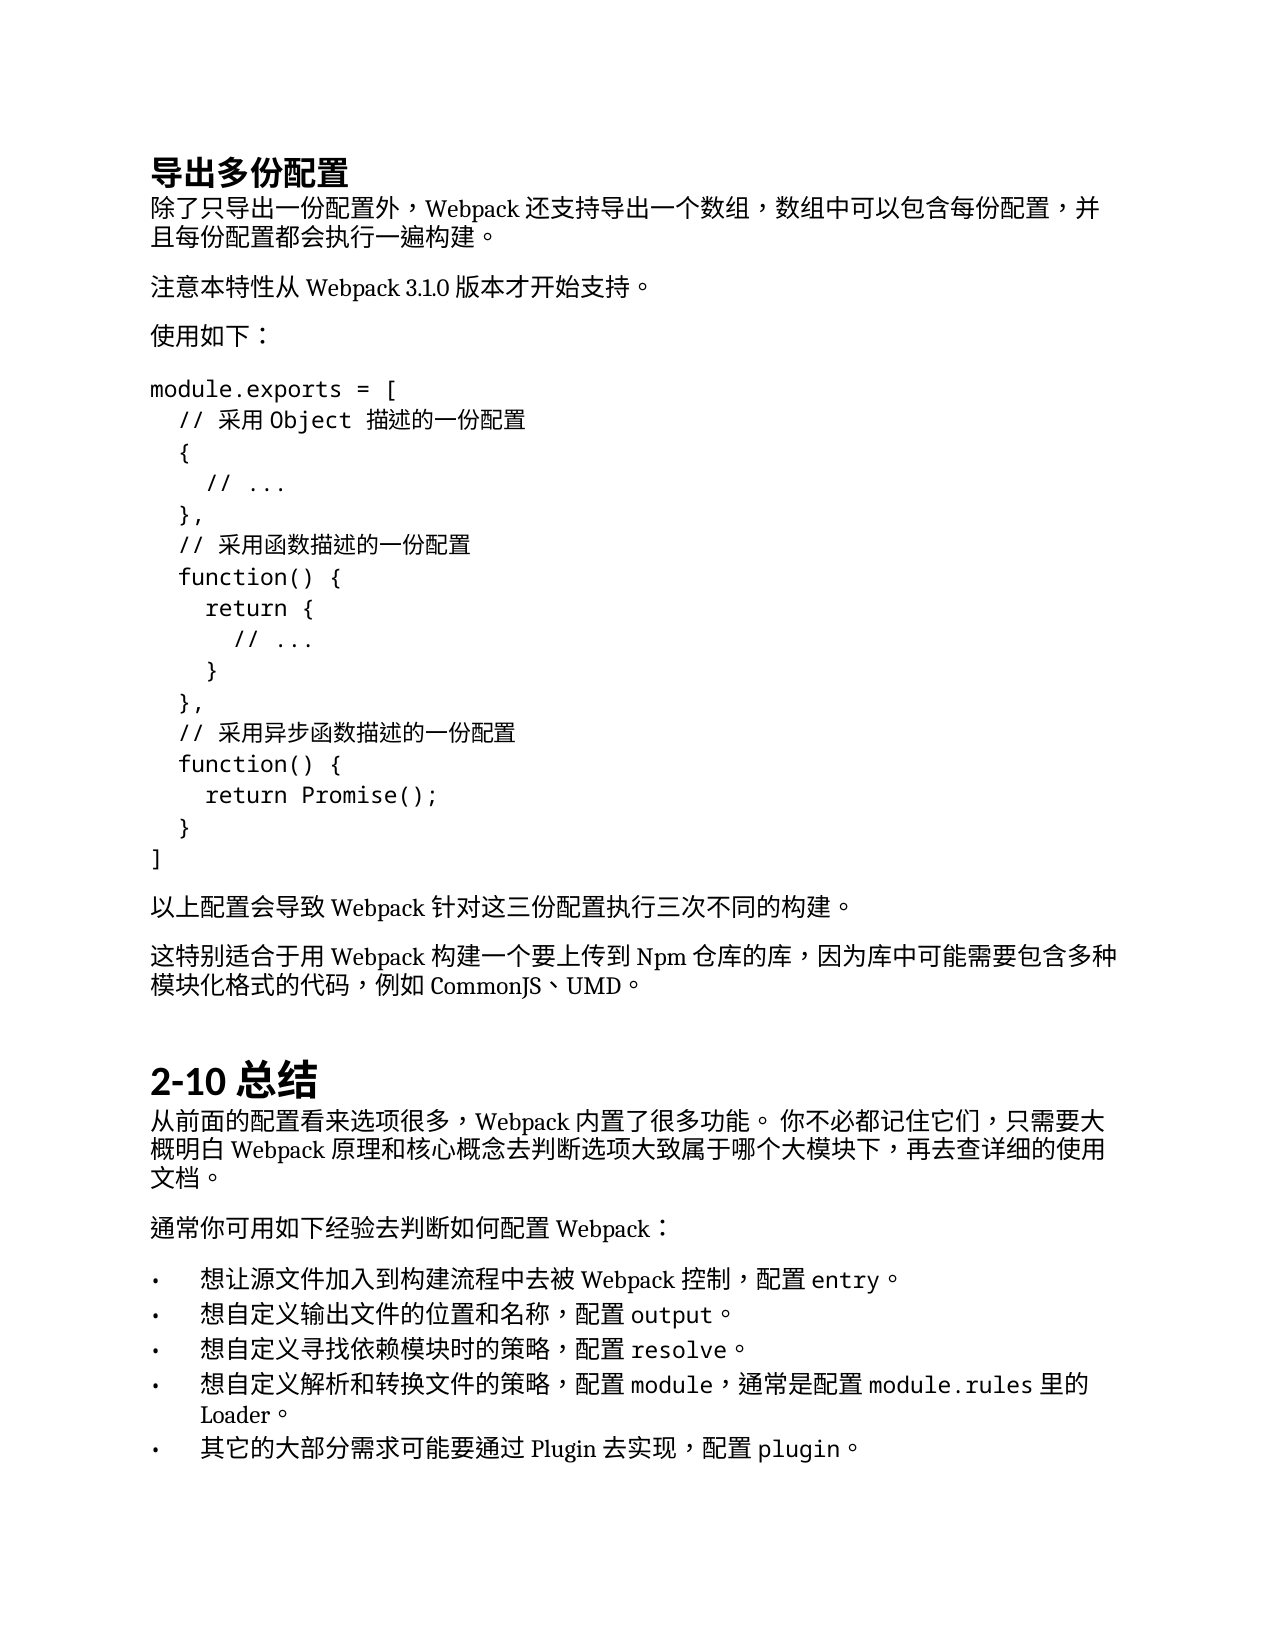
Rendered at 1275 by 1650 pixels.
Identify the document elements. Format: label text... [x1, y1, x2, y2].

text 以上配置会导致 Webpack 针对这三份配置执行三次不同的构建。 [150, 894, 1125, 922]
subtitle 导出多份配置 [150, 150, 1125, 195]
list 想让源文件加入到构建流程中去被 Webpack 控制，配置 entry。 [150, 1264, 1125, 1296]
text 除了只导出一份配置外，Webpack 还支持导出一个数组，数组中可以包含每份配置，并且每份配置都会执行一遍构建。 [150, 195, 1125, 253]
list 想自定义寻找依赖模块时的策略，配置 resolve。 [150, 1334, 1125, 1366]
subtitle 2-10 总结 [150, 1051, 1125, 1108]
text 使用如下： [150, 323, 1125, 352]
text 这特别适合于用 Webpack 构建一个要上传到 Npm 仓库的库，因为库中可能需要包含多种模块化格式的代码，例如 CommonJS、UMD。 [150, 943, 1125, 1001]
text 从前面的配置看来选项很多，Webpack 内置了很多功能。 你不必都记住它们，只需要大概明白 Webpack 原理和核心概念去判断选项大致属于哪个大模块下，再去查详细的使用文档。 [150, 1108, 1125, 1194]
list 想自定义解析和转换文件的策略，配置 module，通常是配置 module.rules 里的 Loader。 [150, 1369, 1125, 1429]
list 想自定义输出文件的位置和名称，配置 output。 [150, 1299, 1125, 1331]
text 通常你可用如下经验去判断如何配置 Webpack： [150, 1215, 1125, 1243]
list 其它的大部分需求可能要通过 Plugin 去实现，配置 plugin。 [150, 1433, 1125, 1464]
